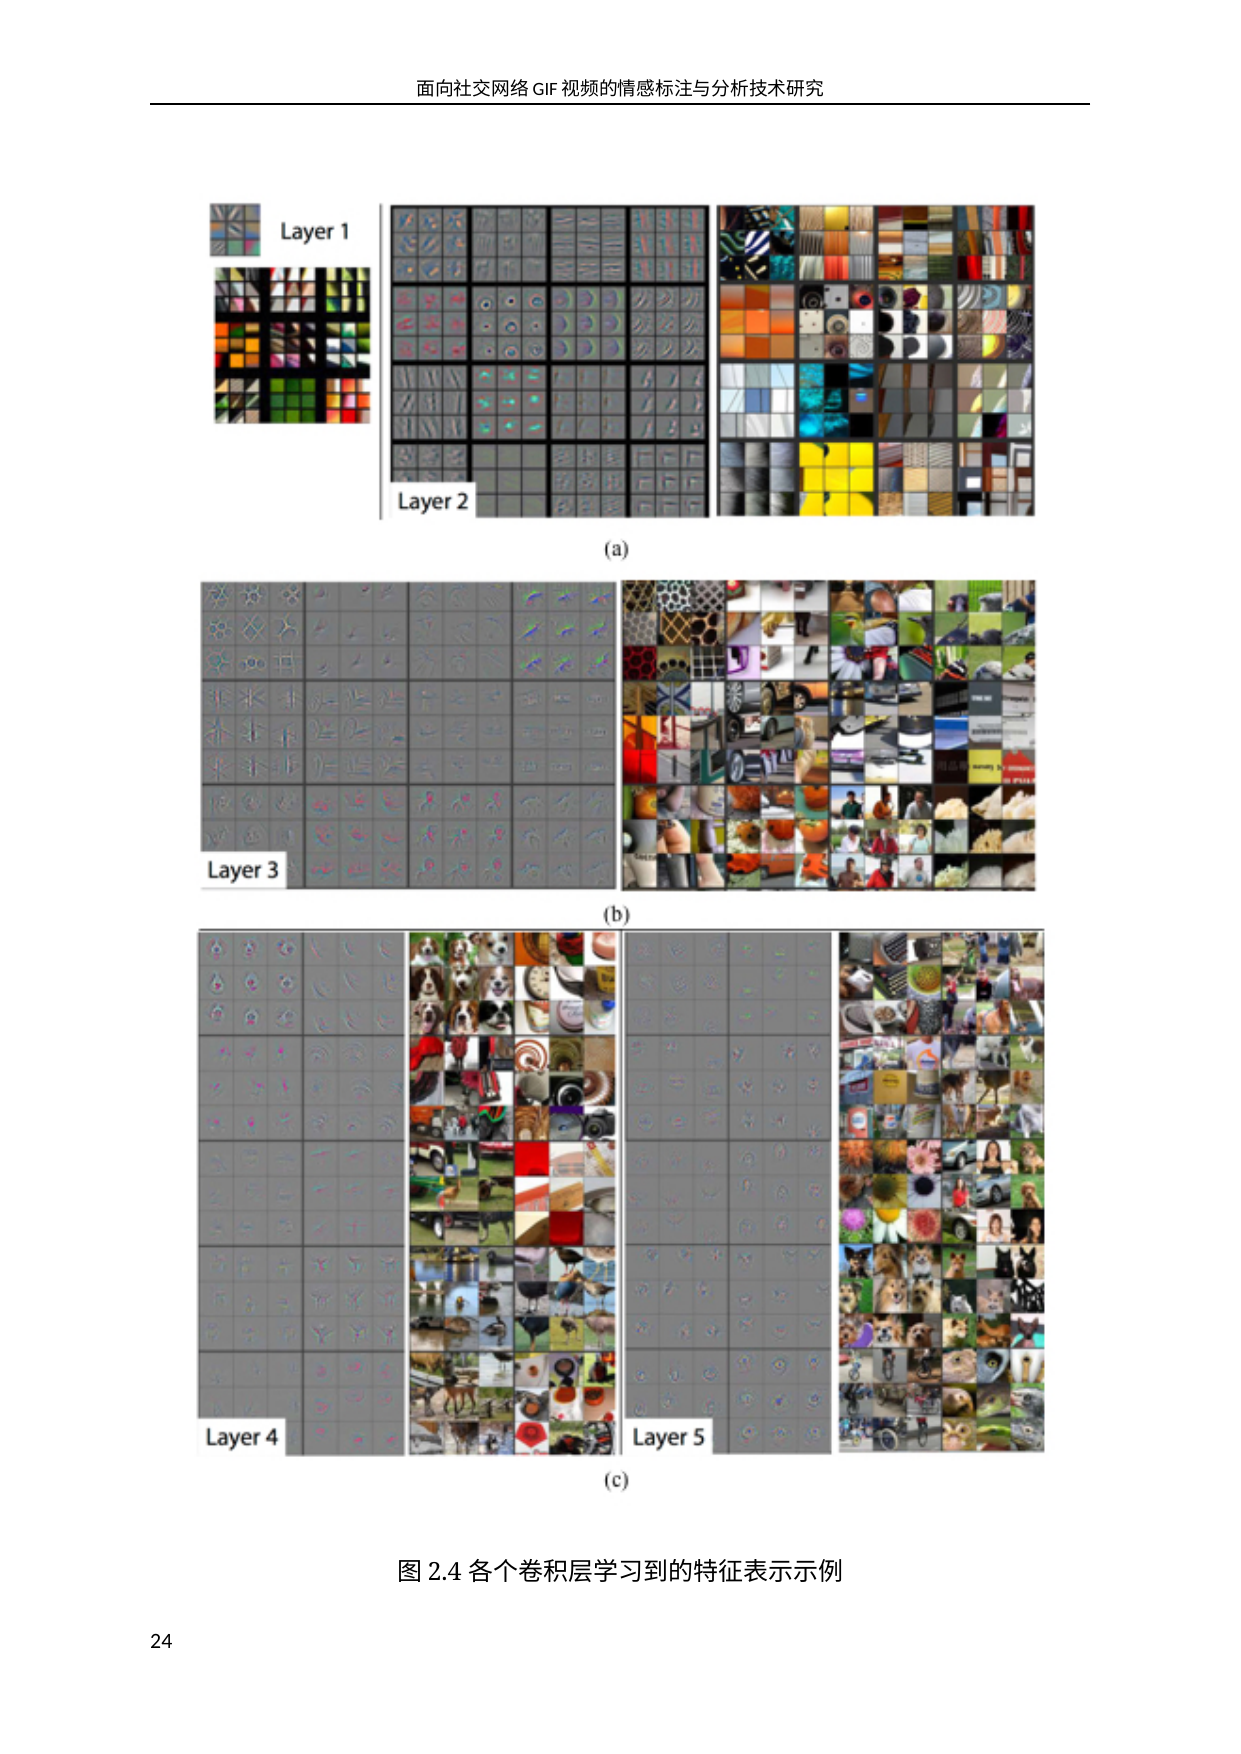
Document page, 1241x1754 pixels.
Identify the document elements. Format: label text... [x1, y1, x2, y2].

text 图2.4 各个卷积层学习到的特征表示示例 [150, 1551, 1090, 1587]
picture [150, 150, 1090, 1538]
